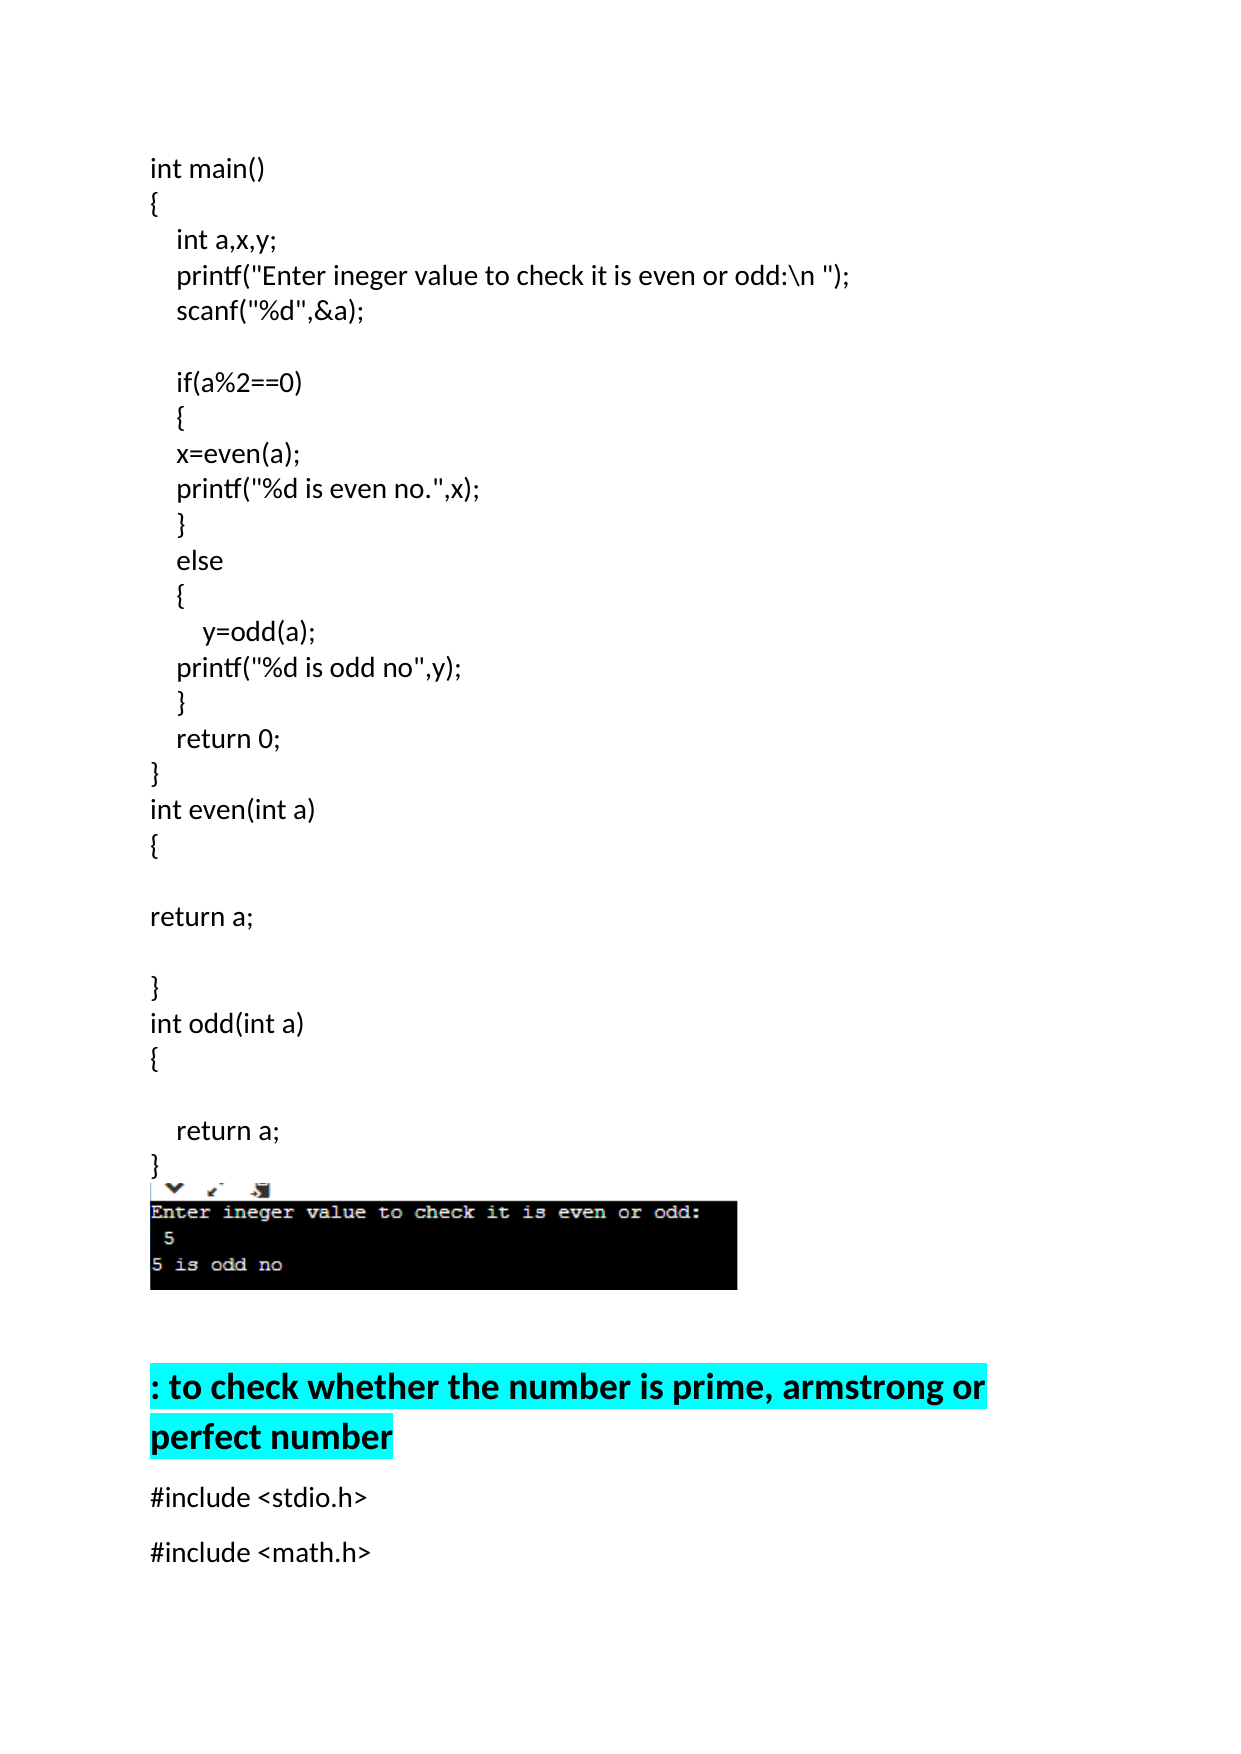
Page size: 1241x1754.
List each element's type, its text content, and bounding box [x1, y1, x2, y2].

text } [150, 684, 1090, 720]
text printf("Enter ineger value to check it is even or odd:\n "); [150, 257, 1090, 292]
picture [150, 1183, 738, 1290]
text scanf("%d",&a); [150, 292, 1090, 328]
text } [150, 756, 1090, 791]
text { [150, 827, 1090, 862]
text x=even(a); [150, 435, 1090, 471]
text printf("%d is even no.",x); [150, 471, 1090, 506]
text : to check whether the number is prime, armstrong or perfect number [150, 1363, 1090, 1459]
text { [150, 577, 1090, 613]
text { [150, 399, 1090, 435]
text { [150, 1041, 1090, 1076]
text int even(int a) [150, 791, 1090, 827]
text } [150, 506, 1090, 542]
text return a; [150, 1112, 1090, 1147]
text return 0; [150, 720, 1090, 756]
text printf("%d is odd no",y); [150, 649, 1090, 684]
text y=odd(a); [150, 613, 1090, 649]
text #include <math.h> [150, 1534, 1090, 1570]
text if(a%2==0) [150, 364, 1090, 399]
text } [150, 969, 1090, 1005]
text else [150, 542, 1090, 577]
text } [150, 1147, 1090, 1183]
text return a; [150, 898, 1090, 934]
text int main() [150, 150, 1090, 186]
text { [150, 186, 1090, 221]
text int a,x,y; [150, 221, 1090, 257]
text int odd(int a) [150, 1005, 1090, 1041]
text #include <stdio.h> [150, 1479, 1090, 1514]
